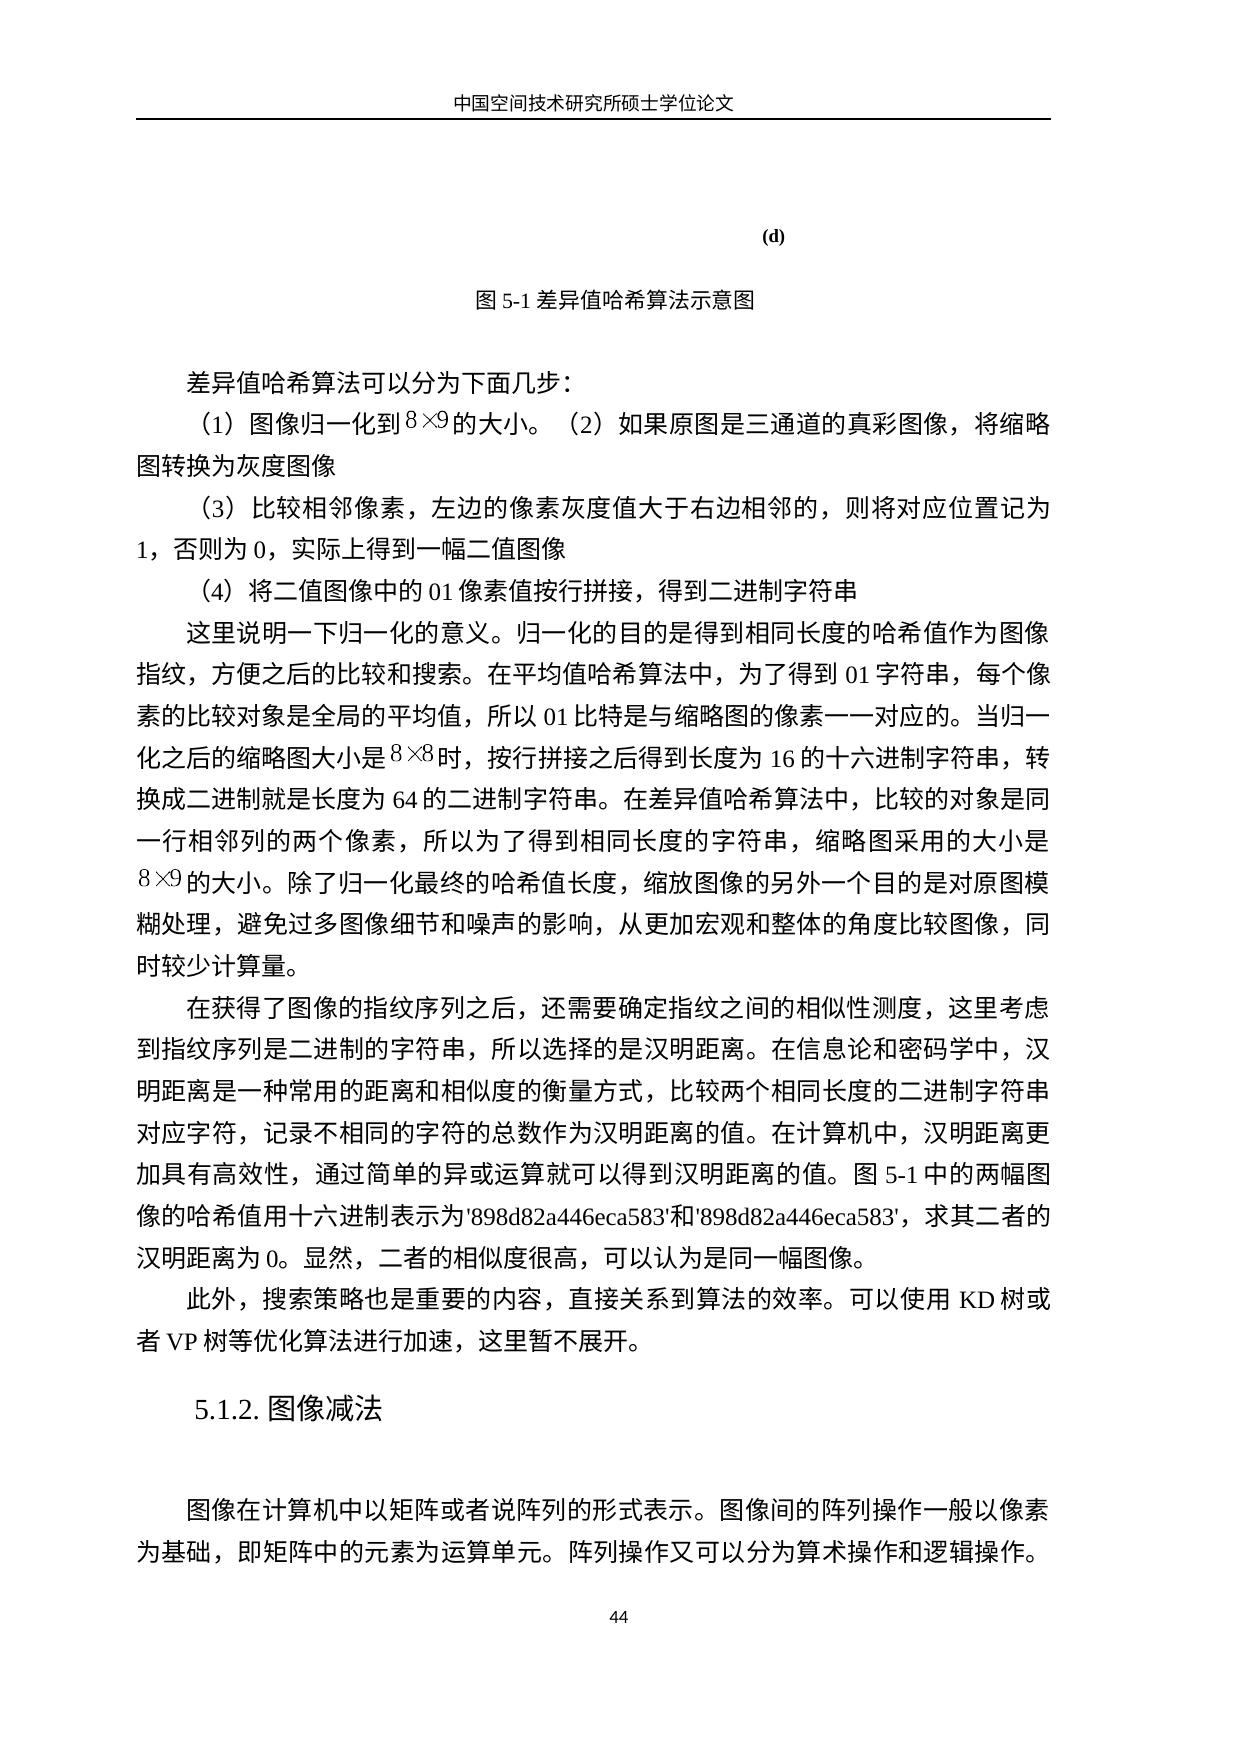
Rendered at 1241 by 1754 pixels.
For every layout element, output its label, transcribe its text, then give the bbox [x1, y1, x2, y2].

text 在获得了图像的指纹序列之后，还需要确定指纹之间的相似性测度，这里考虑到指纹序列是二进制的字符串，所以选择的是汉明距离。在信息论和密码学中，汉明距离是一种常用的距离和相似度的衡量方式，比较两个相同长度的二进制字符串对应字符，记录不相同的字符的总数作为汉明距离的值。在计算机中，汉明距离更加具有高效性，通过简单的异或运算就可以得到汉明距离的值。图5-1中的两幅图像的哈希值用十六进制表示为'898d82a446eca583'和'898d82a446eca583'，求其二者的汉明距离为0。显然，二者的相似度很高，可以认为是同一幅图像。 [136, 984, 1051, 1276]
text 这里说明一下归一化的意义。归一化的目的是得到相同长度的哈希值作为图像指纹，方便之后的比较和搜索。在平均值哈希算法中，为了得到01字符串，每个像素的比较对象是全局的平均值，所以01比特是与缩略图的像素一一对应的。当归一化之后的缩略图大小是时，按行拼接之后得到长度为16的十六进制字符串，转换成二进制就是长度为64的二进制字符串。在差异值哈希算法中，比较的对象是同一行相邻列的两个像素，所以为了得到相同长度的字符串，缩略图采用的大小是的大小。除了归一化最终的哈希值长度，缩放图像的另外一个目的是对原图模糊处理，避免过多图像细节和噪声的影响，从更加宏观和整体的角度比较图像，同时较少计算量。 [136, 609, 1051, 984]
text 此外，搜索策略也是重要的内容，直接关系到算法的效率。可以使用KD树或者VP树等优化算法进行加速，这里暂不展开。 [136, 1276, 1051, 1359]
text 差异值哈希算法可以分为下面几步： [136, 359, 1051, 401]
text （4）将二值图像中的01像素值按行拼接，得到二进制字符串 [136, 567, 1051, 609]
text 图像在计算机中以矩阵或者说阵列的形式表示。图像间的阵列操作一般以像素为基础，即矩阵中的元素为运算单元。阵列操作又可以分为算术操作和逻辑操作。逻辑操作一般是集合间的交、并、补，可以衍生出一些形态学的操作。 [136, 1486, 1051, 1569]
text 图5-1 差异值哈希算法示意图 [136, 276, 1051, 317]
subtitle 5.1.2. 图像减法 [136, 1386, 1051, 1428]
text （1）图像归一化到的大小。（2）如果原图是三通道的真彩图像，将缩略图转换为灰度图像 [136, 401, 1051, 484]
text （3）比较相邻像素，左边的像素灰度值大于右边相邻的，则将对应位置记为1，否则为0，实际上得到一幅二值图像 [136, 484, 1051, 567]
